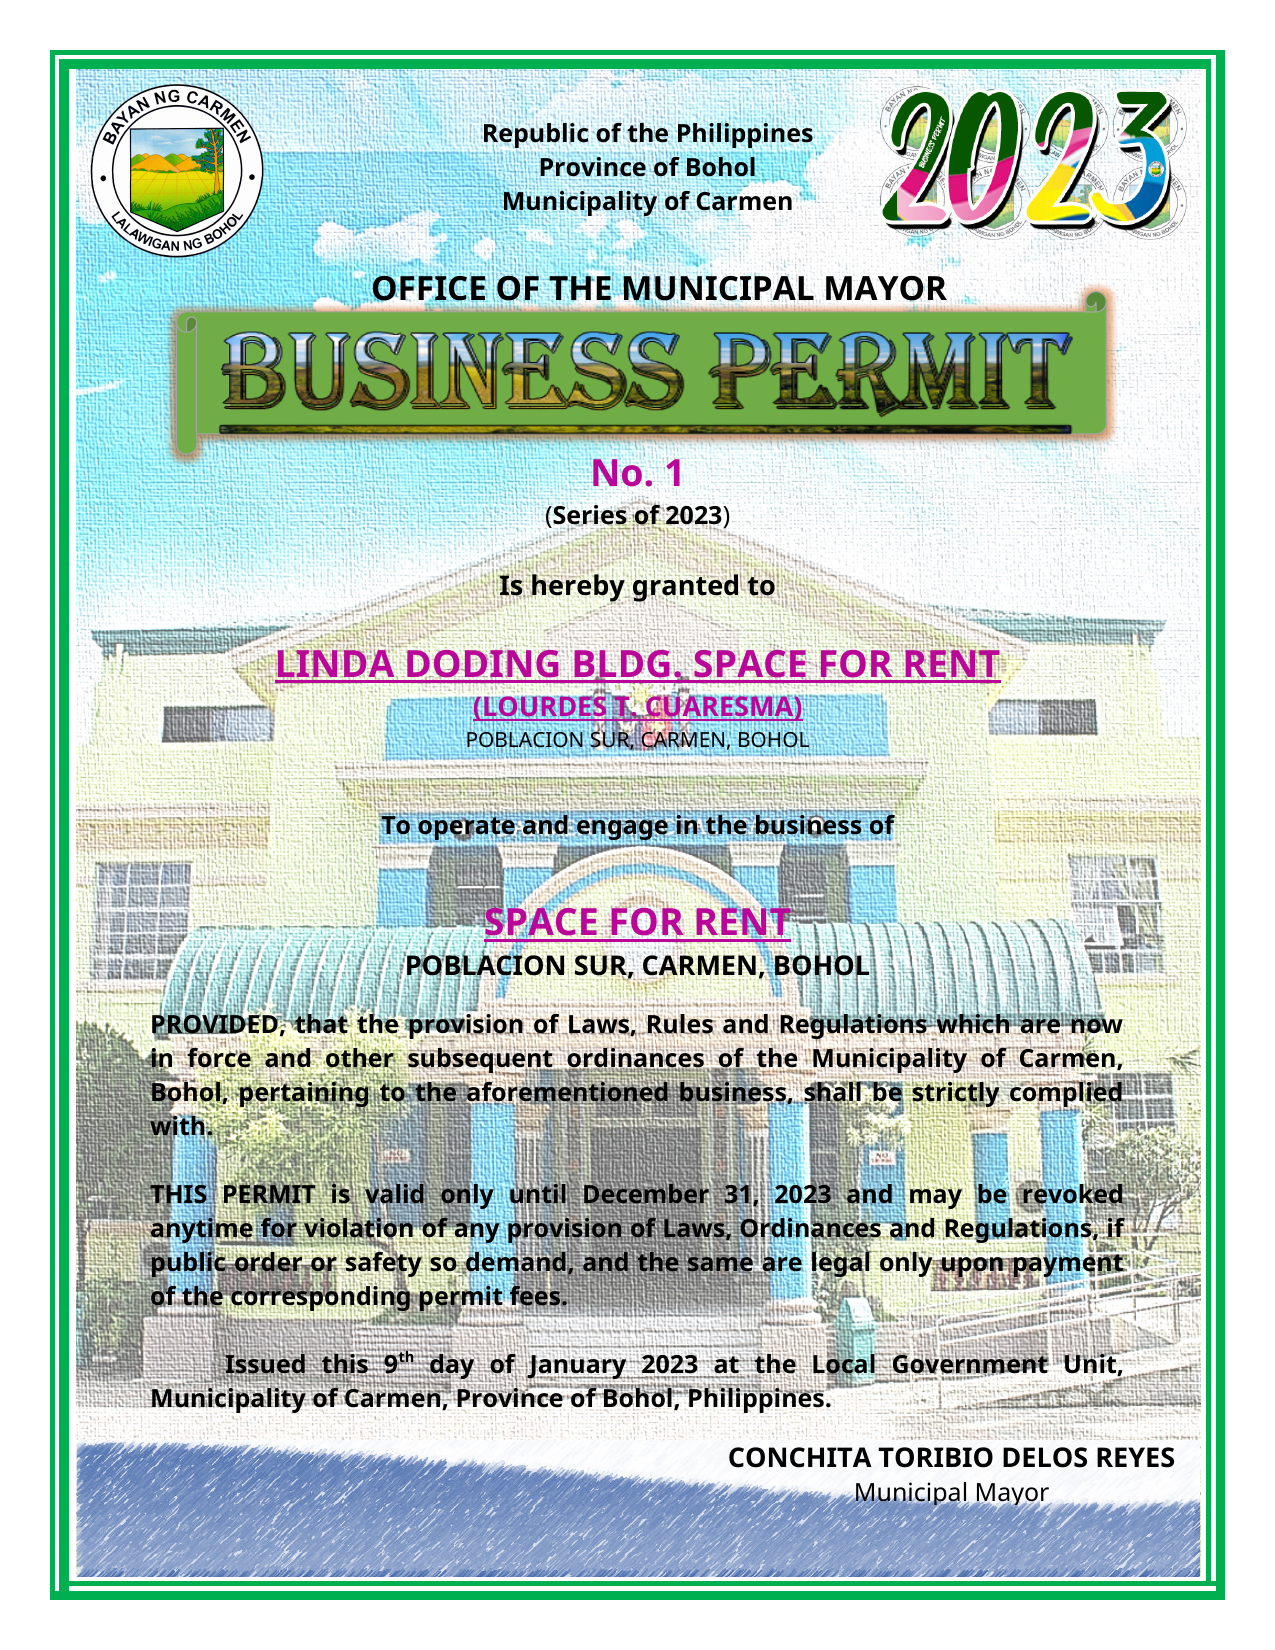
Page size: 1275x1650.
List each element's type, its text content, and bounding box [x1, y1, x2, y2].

text No. 1 [150, 447, 1125, 498]
picture [207, 325, 1086, 446]
text LINDA DODING BLDG. SPACE FOR RENT [150, 637, 1125, 688]
picture [878, 84, 1189, 240]
text OFFICE OF THE MUNICIPAL MAYOR [150, 265, 1125, 310]
text SPACE FOR RENT [150, 896, 1125, 947]
picture [69, 71, 277, 289]
text POBLACION SUR, CARMEN, BOHOL [150, 725, 1125, 753]
text Is hereby granted to [150, 566, 1125, 603]
text To operate and engage in the business of [150, 807, 1125, 842]
text Issued this 9th day of January 2023 at the Local Government Unit, Municipality of Carmen, Province of Bohol, Philippines. [150, 1347, 1125, 1415]
text (LOURDES T. CUARESMA) [150, 688, 1125, 725]
text PROVIDED, that the provision of Laws, Rules and Regulations which are now in force and other subsequent ordinances of the Municipality of Carmen, Bohol, pertaining to the aforementioned business, shall be strictly complied with. [150, 1006, 1125, 1142]
text (Series of 2023) [150, 498, 1125, 532]
text POBLACION SUR, CARMEN, BOHOL [150, 947, 1125, 983]
text THIS PERMIT is valid only until December 31, 2023 and may be revoked anytime for violation of any provision of Laws, Ordinances and Regulations, if public order or safety so demand, and the same are legal only upon payment of the corresponding permit fees. [150, 1177, 1125, 1313]
